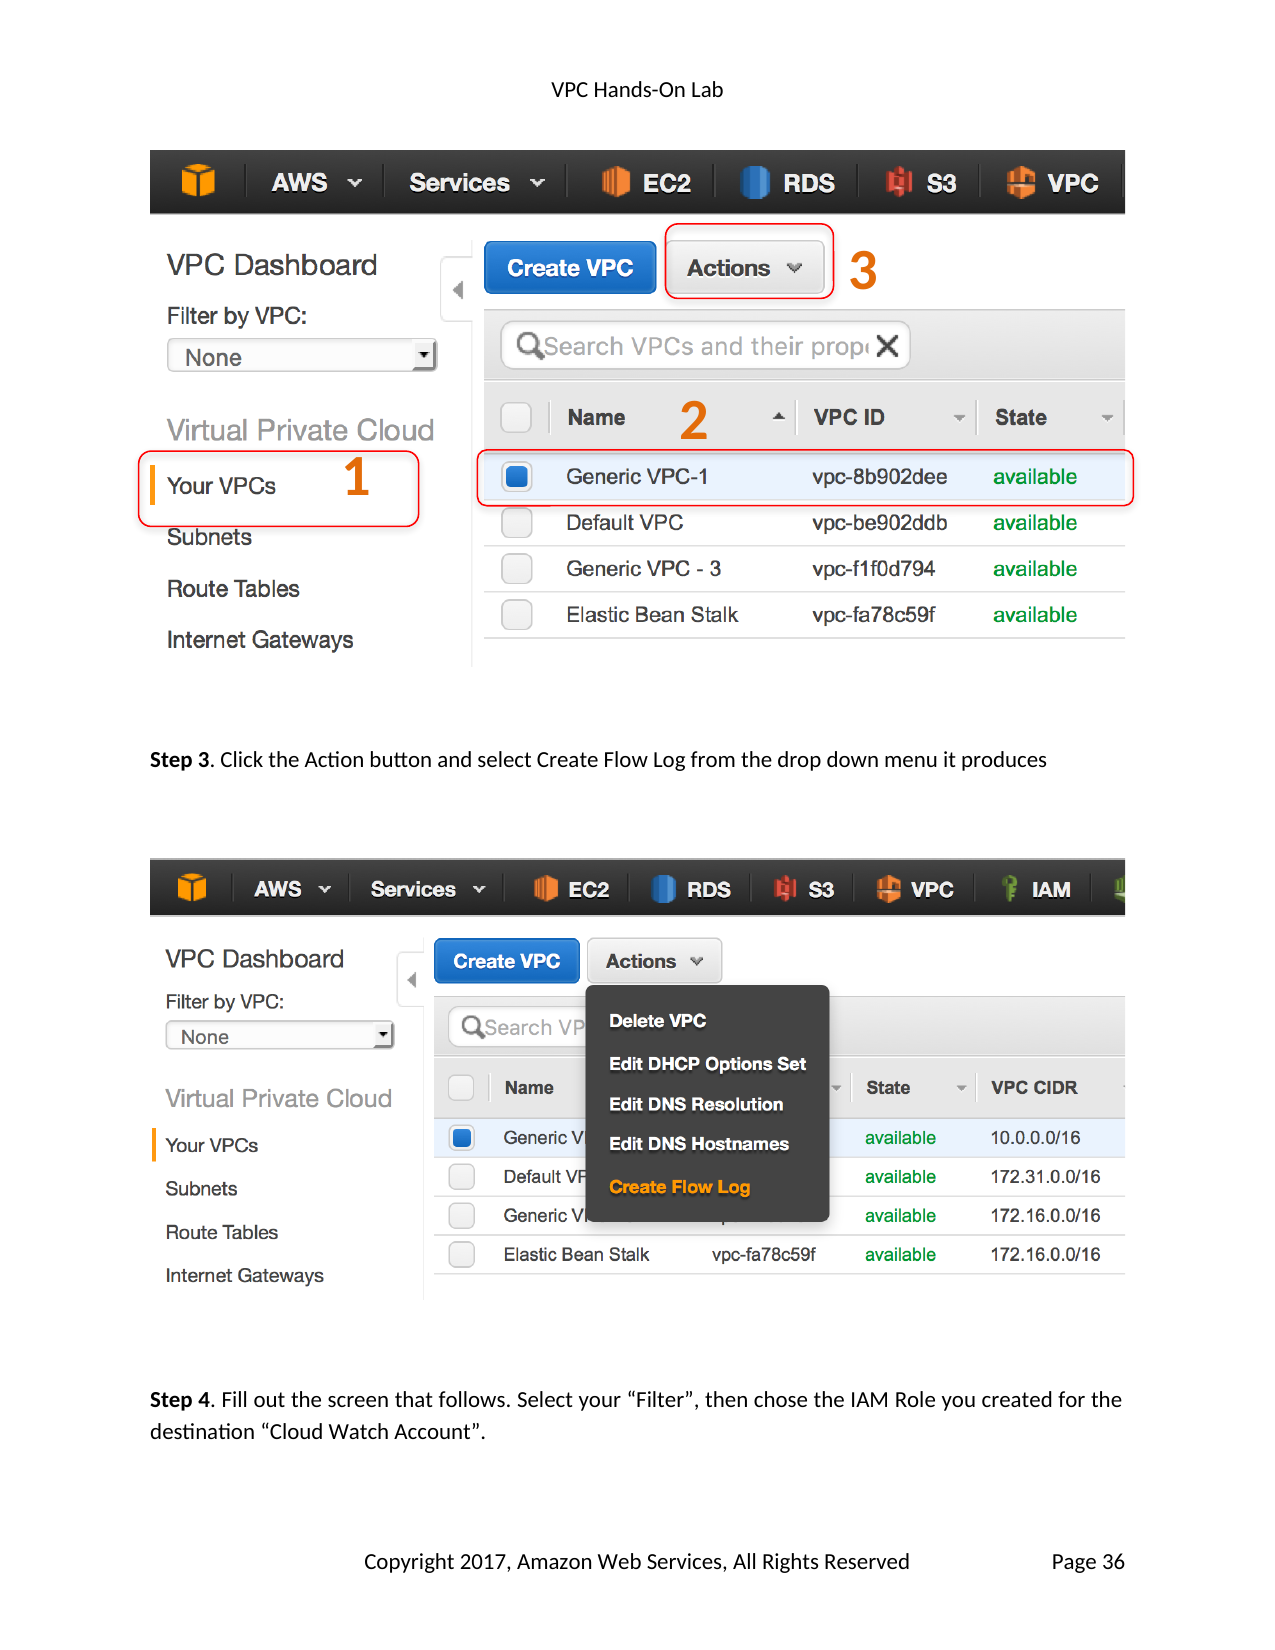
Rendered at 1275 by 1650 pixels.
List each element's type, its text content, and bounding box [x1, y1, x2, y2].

picture [150, 150, 1125, 667]
picture [150, 858, 1125, 1300]
picture [479, 451, 1125, 504]
text Step 3. Click the Action button and select Create Flow Log from the drop down menu it produces [150, 745, 1125, 773]
text Step 4. Fill out the screen that follows. Select your “Filter”, then chose the IAM Role you created for the destination “Cloud Watch Account”. [150, 1385, 1125, 1445]
picture [150, 452, 417, 525]
